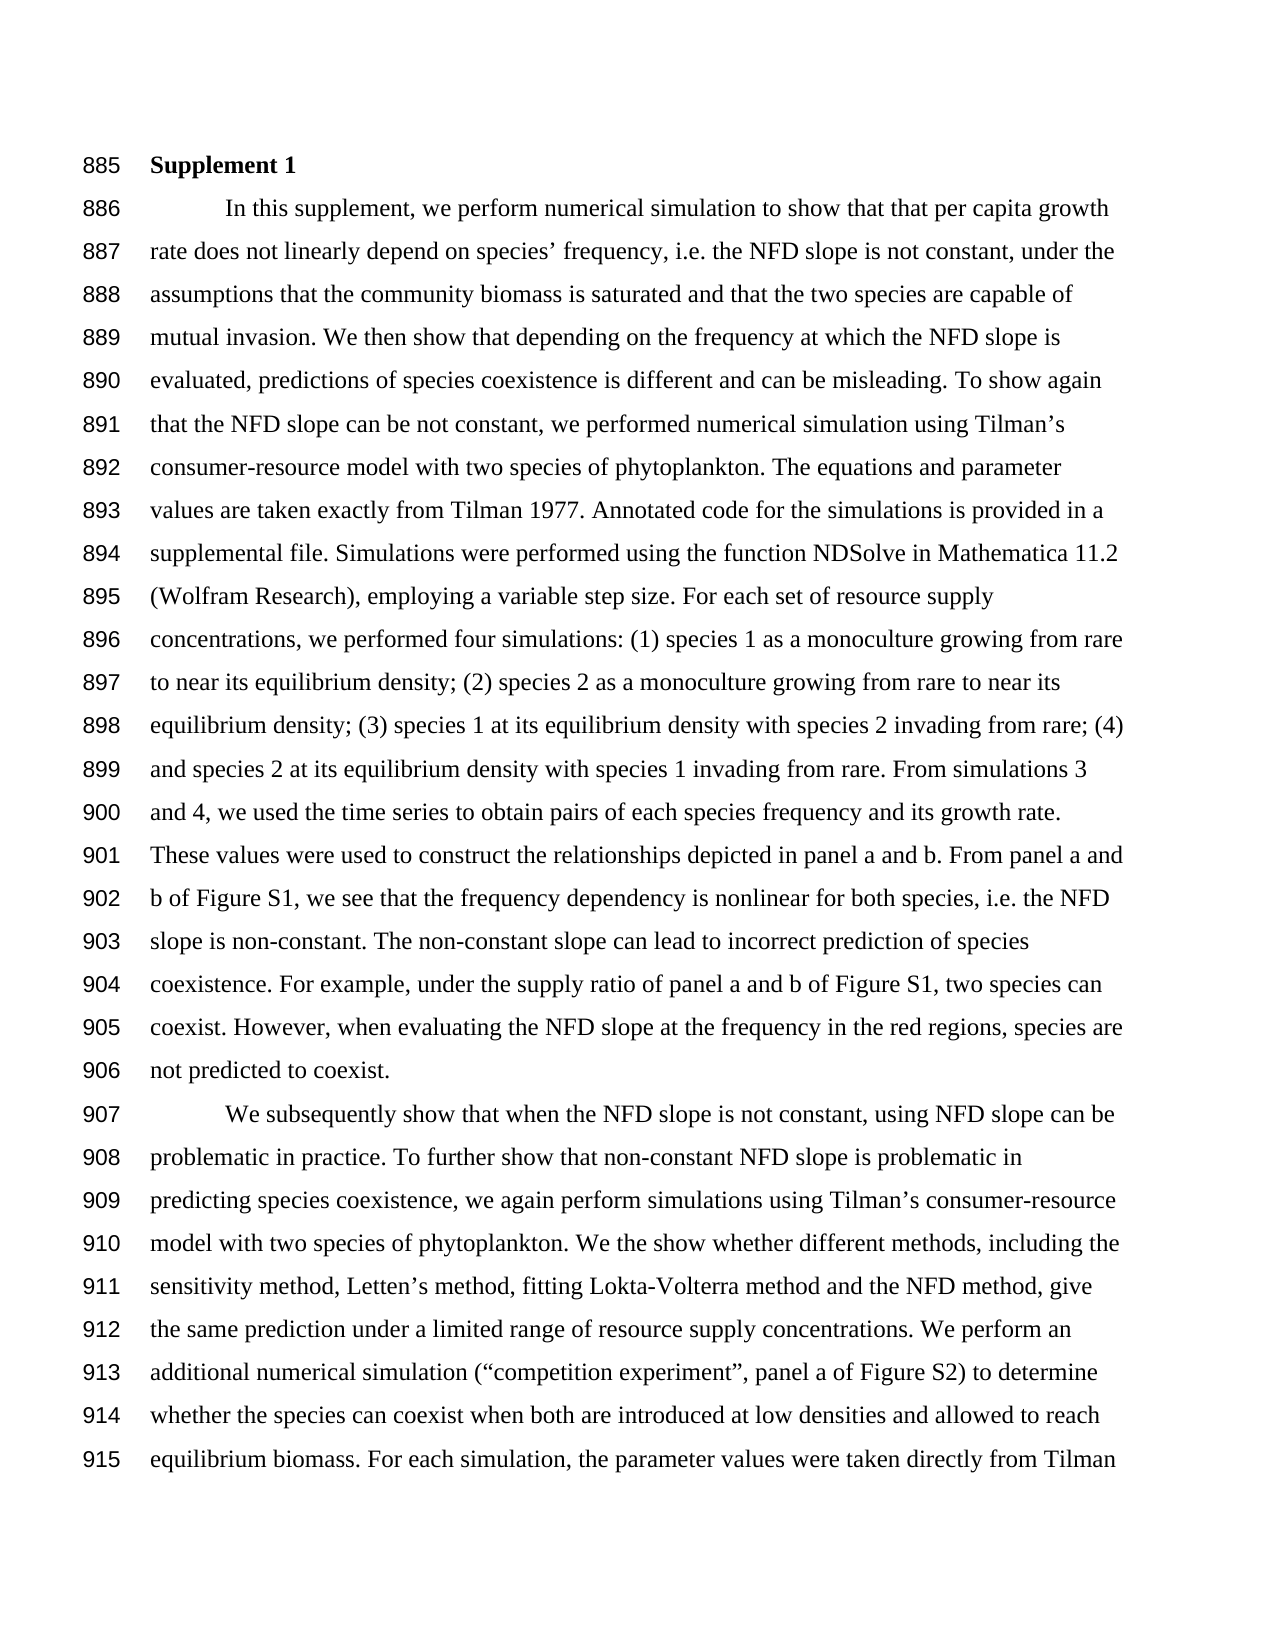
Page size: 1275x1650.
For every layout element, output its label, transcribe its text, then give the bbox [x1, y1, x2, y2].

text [150, 1099, 1125, 1472]
text In this supplement, we perform numerical simulation to show that that per capita growth rate does not linearly depend on species’ frequency, i.e. the NFD slope is not constant, under the assumptions that the community biomass is saturated and that the two species are capable of mutual invasion. We then show that depending on the frequency at which the NFD slope is evaluated, predictions of species coexistence is different and can be misleading. To show again that the NFD slope can be not constant, we performed numerical simulation using Tilman’s consumer-resource model with two species of phytoplankton. The equations and parameter values are taken exactly from Tilman 1977. Annotated code for the simulations is provided in a supplemental file. Simulations were performed using the function NDSolve in Mathematica 11.2 (Wolfram Research), employing a variable step size. For each set of resource supply concentrations, we performed four simulations: (1) species 1 as a monoculture growing from rare to near its equilibrium density; (2) species 2 as a monoculture growing from rare to near its equilibrium density; (3) species 1 at its equilibrium density with species 2 invading from rare; (4) and species 2 at its equilibrium density with species 1 invading from rare. From simulations 3 and 4, we used the time series to obtain pairs of each species frequency and its growth rate. These values were used to construct the relationships depicted in panel a and b. From panel a and b of Figure S1, we see that the frequency dependency is nonlinear for both species, i.e. the NFD slope is non-constant. The non-constant slope can lead to incorrect prediction of species coexistence. For example, under the supply ratio of panel a and b of Figure S1, two species can coexist. However, when evaluating the NFD slope at the frequency in the red regions, species are not predicted to coexist. [150, 193, 1125, 1084]
text Supplement 1 [150, 150, 1125, 179]
